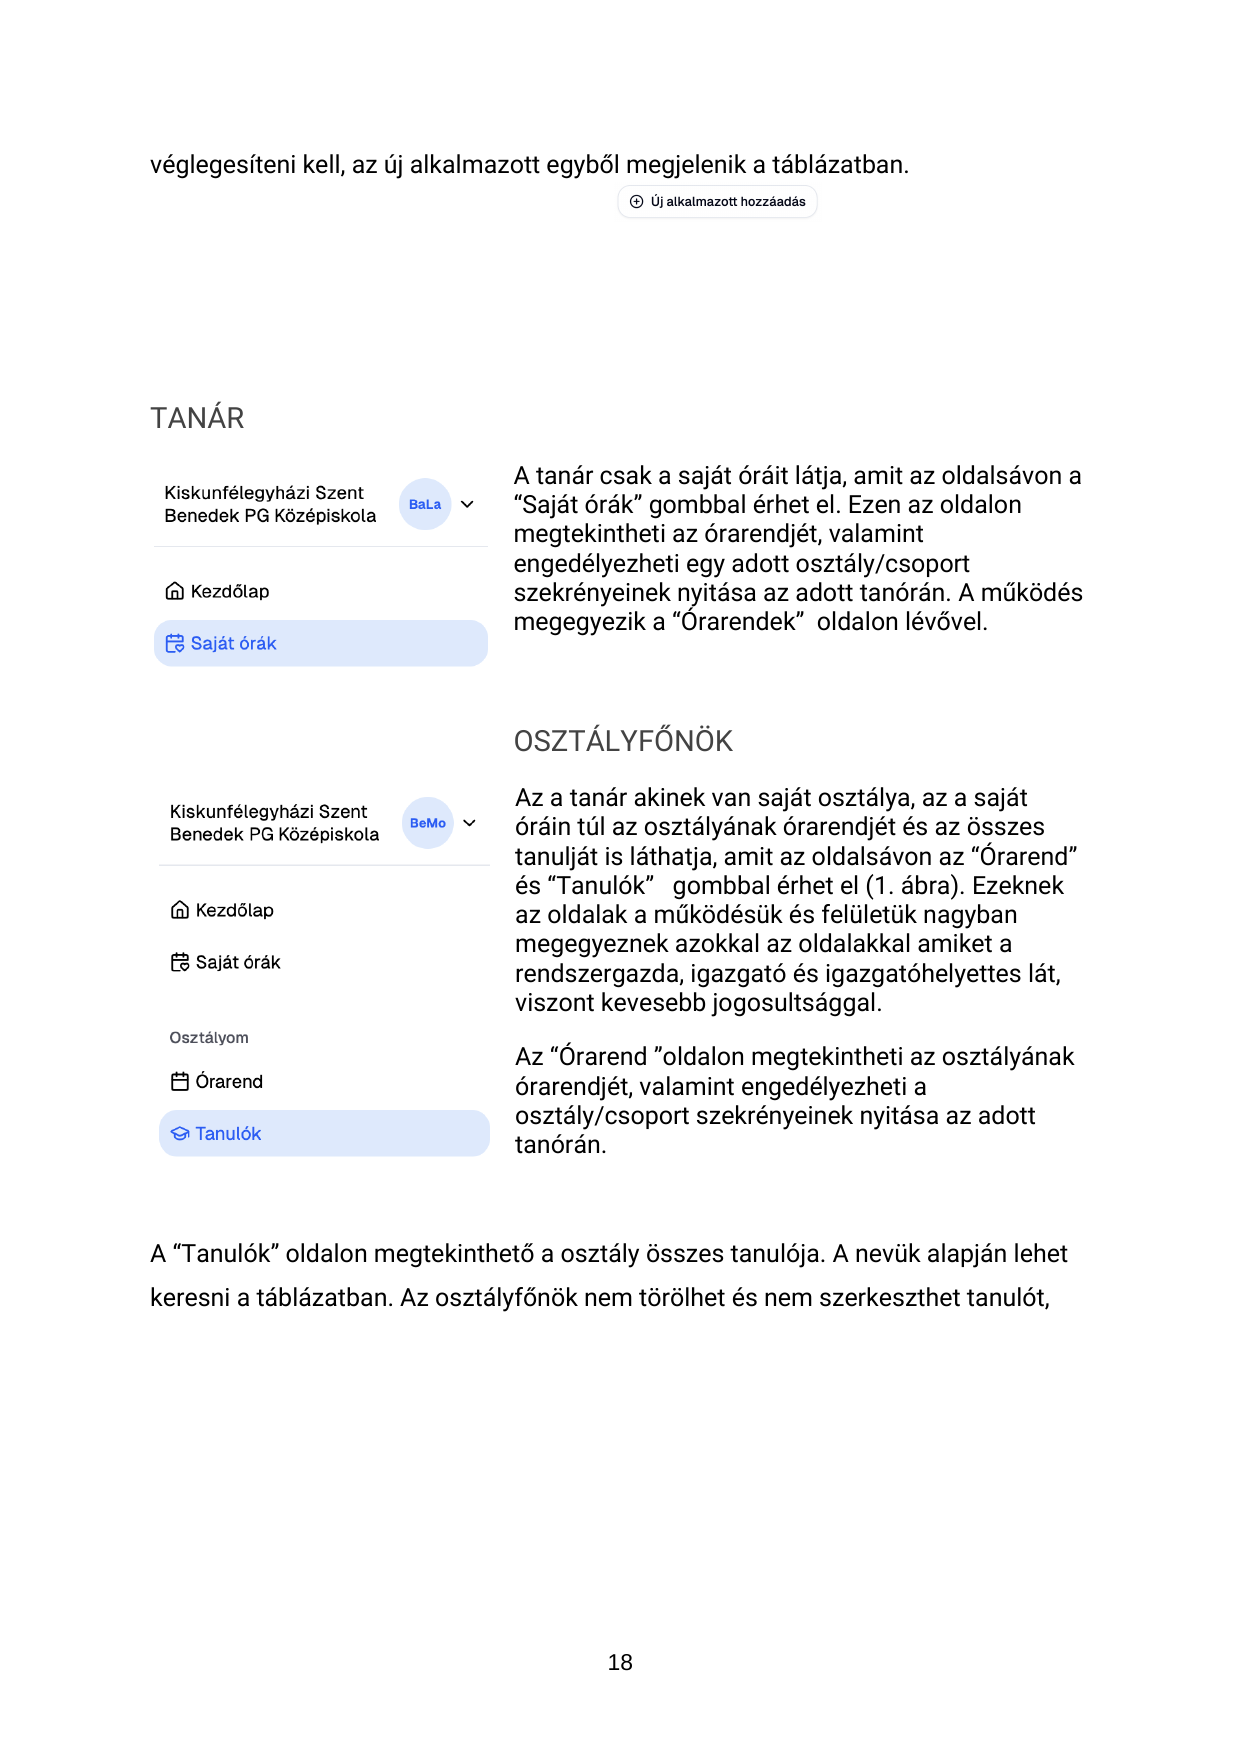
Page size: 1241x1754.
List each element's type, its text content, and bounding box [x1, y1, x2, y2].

picture [145, 465, 495, 731]
subtitle TANÁR [150, 402, 1090, 436]
text A tanár csak a saját óráit látja, amit az oldalsávon a “Saját órák” gombbal érhet el. Ezen az oldalon megtekintheti az órarendjét, valamint engedélyezheti egy adott osztály/csoport szekrényeinek nyitása az adott tanórán. A működés megegyezik a “Órarendek” oldalon lévővel. [150, 461, 1090, 637]
picture [614, 182, 823, 222]
subtitle OSZTÁLYFŐNÖK [150, 724, 1090, 758]
text Az “Órarend ”oldalon megtekintheti az osztályának órarendjét, valamint engedélyezheti a osztály/csoport szekrényeinek nyitása az adott tanórán. [497, 1042, 1090, 1159]
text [150, 1239, 1090, 1312]
picture [153, 785, 497, 1181]
text Az a tanár akinek van saját osztálya, az a saját óráin túl az osztályának órarendjét és az összes tanulját is láthatja, amit az oldalsávon az “Órarend” és “Tanulók” gombbal érhet el (1. ábra). Ezeknek az oldalak a működésük és felületük nagyban megegyeznek azokkal az oldalakkal amiket a rendszergazda, igazgató és igazgatóhelyettes lát, viszont kevesebb jogosultsággal. [150, 783, 1090, 1017]
